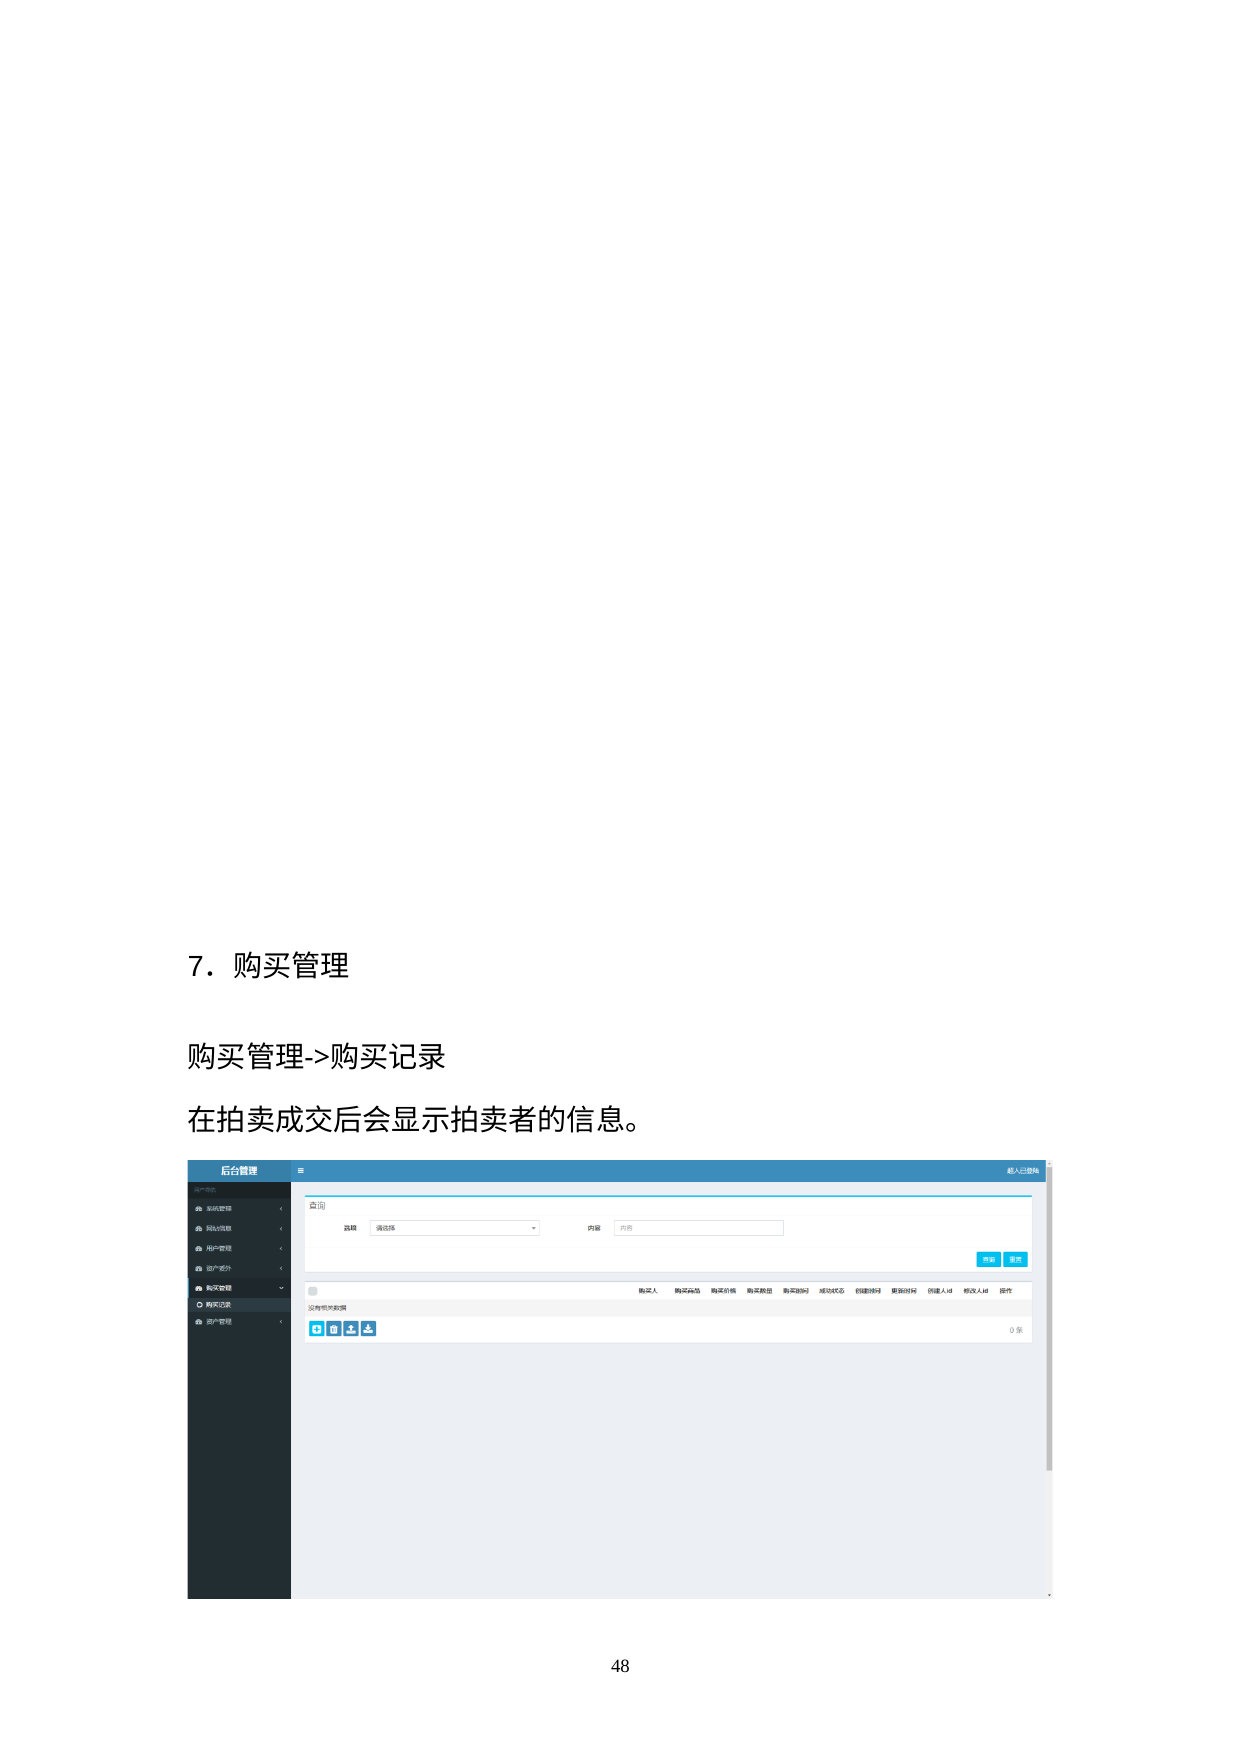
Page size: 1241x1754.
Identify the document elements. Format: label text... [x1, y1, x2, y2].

subtitle 7．购买管理 [187, 943, 1053, 985]
text 在拍卖成交后会显示拍卖者的信息。 [187, 1097, 1053, 1139]
picture [187, 1160, 1053, 1599]
text 购买管理->购买记录 [187, 1033, 1053, 1076]
